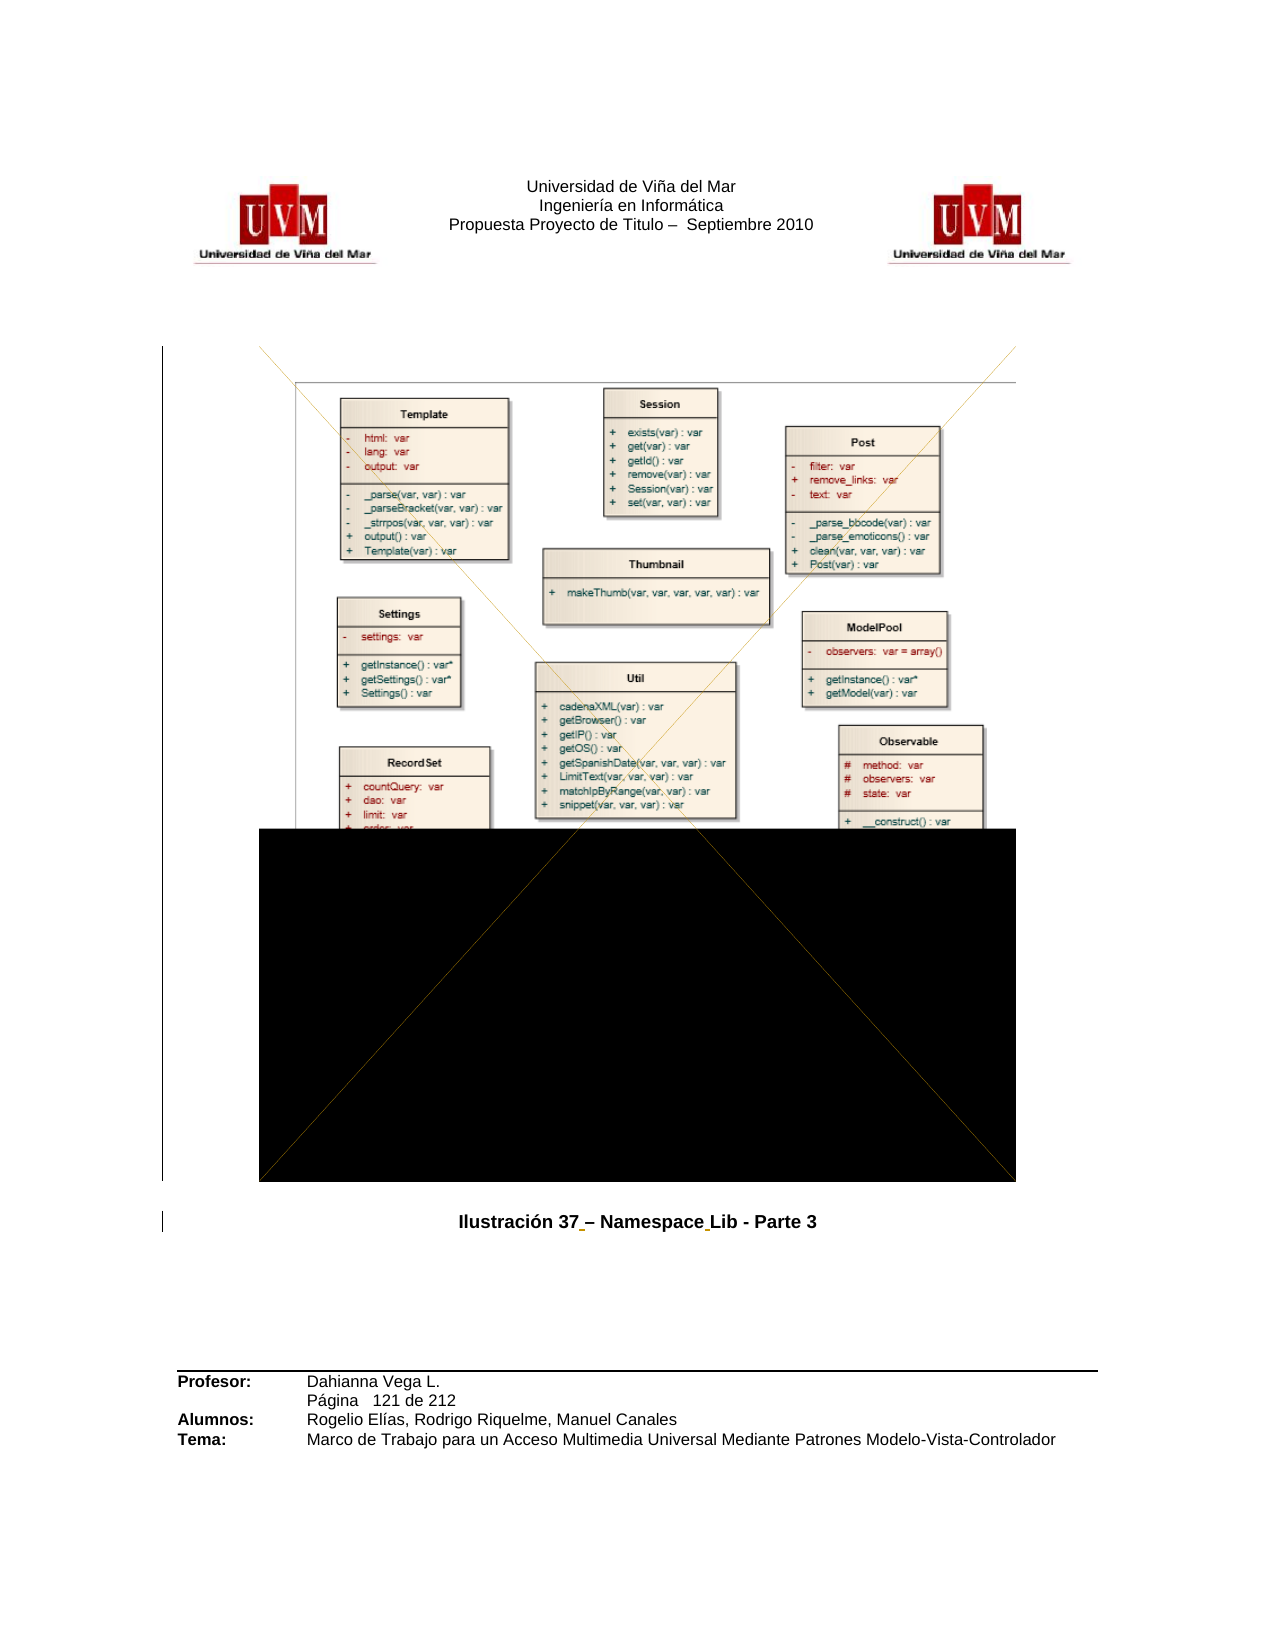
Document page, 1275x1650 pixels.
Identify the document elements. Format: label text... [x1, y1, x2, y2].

picture [177, 176, 390, 267]
picture [260, 346, 1015, 763]
picture [260, 765, 1015, 1182]
text Ilustración 37– NamespaceLib - Parte 3 [177, 1211, 1098, 1232]
picture [259, 348, 636, 1180]
picture [639, 348, 1016, 1180]
picture [871, 176, 1084, 267]
